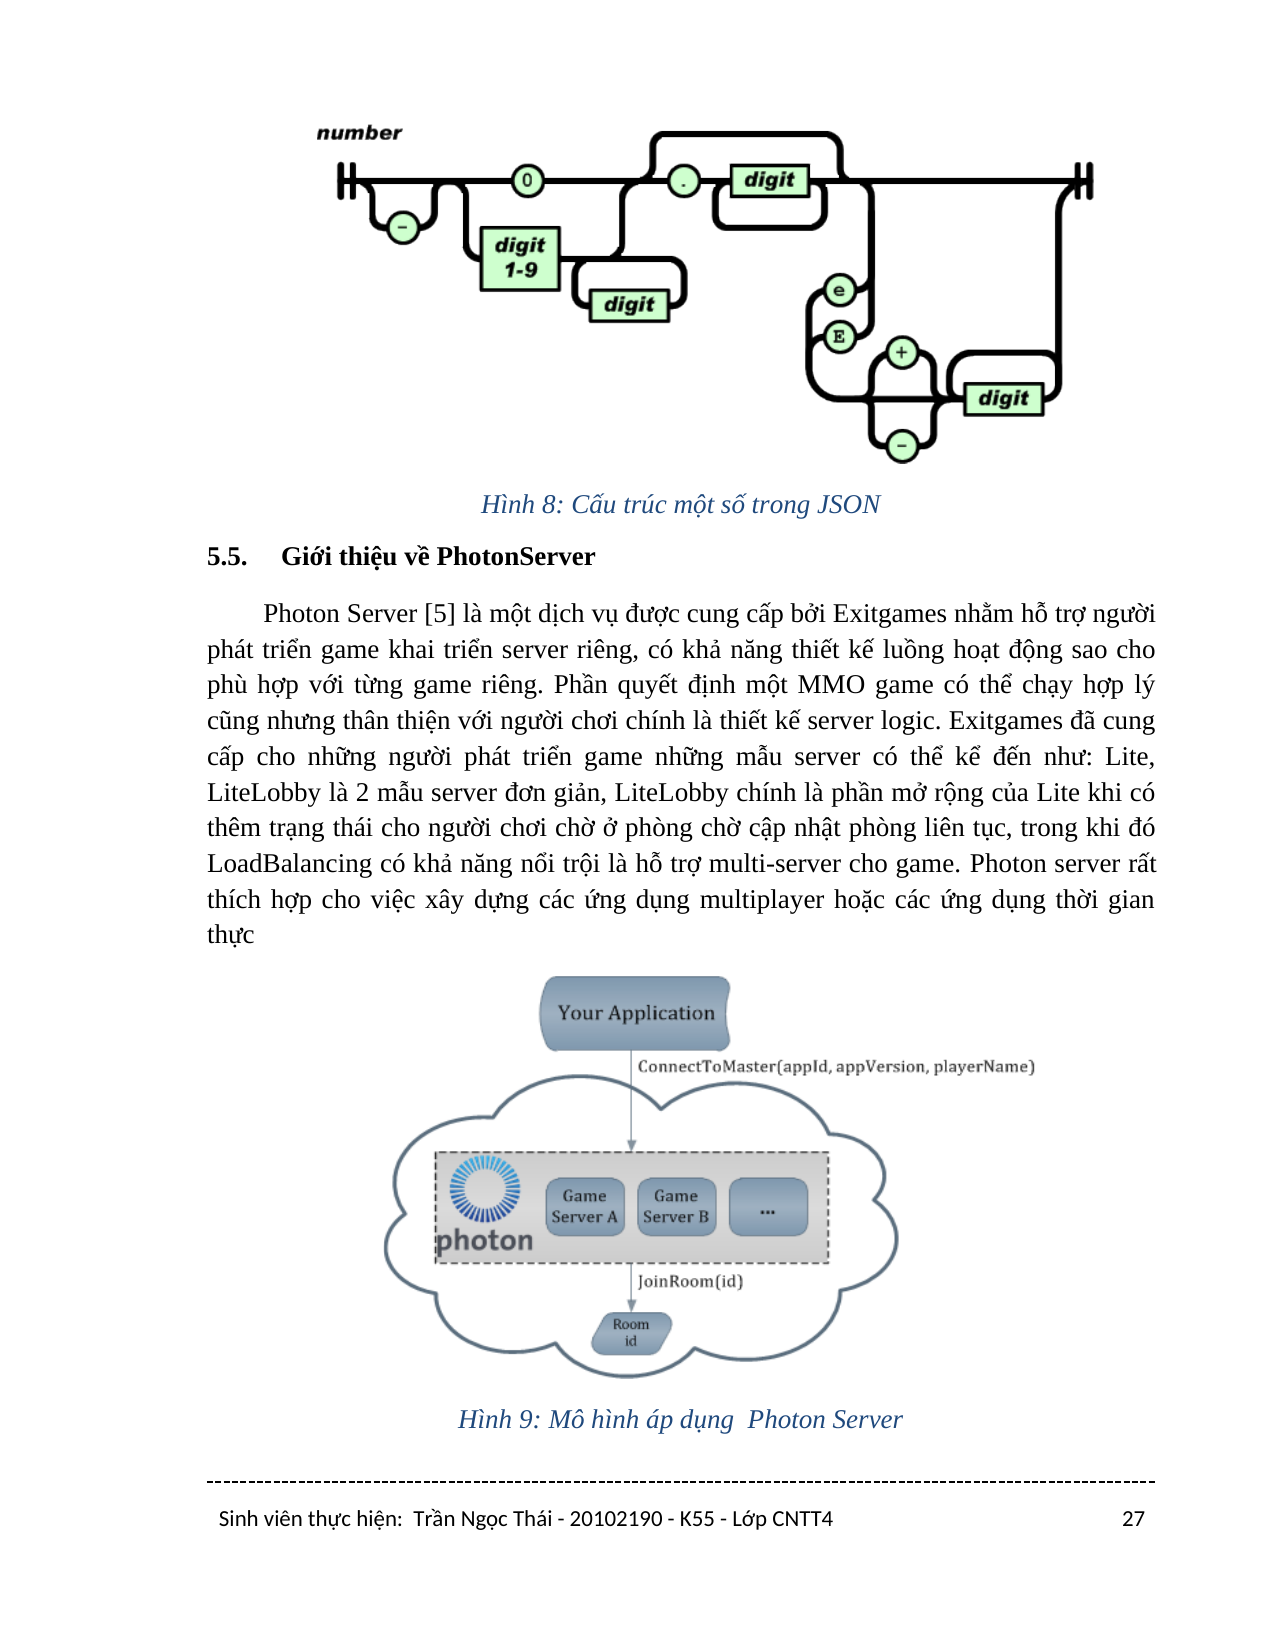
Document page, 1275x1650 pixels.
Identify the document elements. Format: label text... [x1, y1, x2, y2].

text Hình 9: Mô hình áp dụng Photon Server [207, 1403, 1157, 1434]
text Hình 8: Cấu trúc một số trong JSON [207, 488, 1157, 520]
list Giới thiệu về PhotonServer [207, 541, 1157, 572]
text Photon Server là một dịch vụ được cung cấp bởi Exitgames nhằm hỗ trợ người phát triển game khai triển server riêng, có khả năng thiết kế luồng hoạt động sao cho phù hợp với từng game riêng. Phần quyết định một MMO game có thể chạy hợp lý cũng nhưng thân thiện với người chơi chính là thiết kế server logic. Exitgames đã cung cấp cho những người phát triển game những mẫu server có thể kể đến như: Lite, LiteLobby là 2 mẫu server đơn giản, LiteLobby chính là phần mở rộng của Lite khi có thêm trạng thái cho người chơi chờ ở phòng chờ cập nhật phòng liên tục, trong khi đó LoadBalancing có khả năng nổi trội là hỗ trợ multi-server cho game. Photon server rất thích hợp cho việc xây dựng các ứng dụng multiplayer hoặc các ứng dụng thời gian thực [207, 597, 1157, 950]
picture [383, 975, 1037, 1379]
picture [317, 118, 1094, 464]
